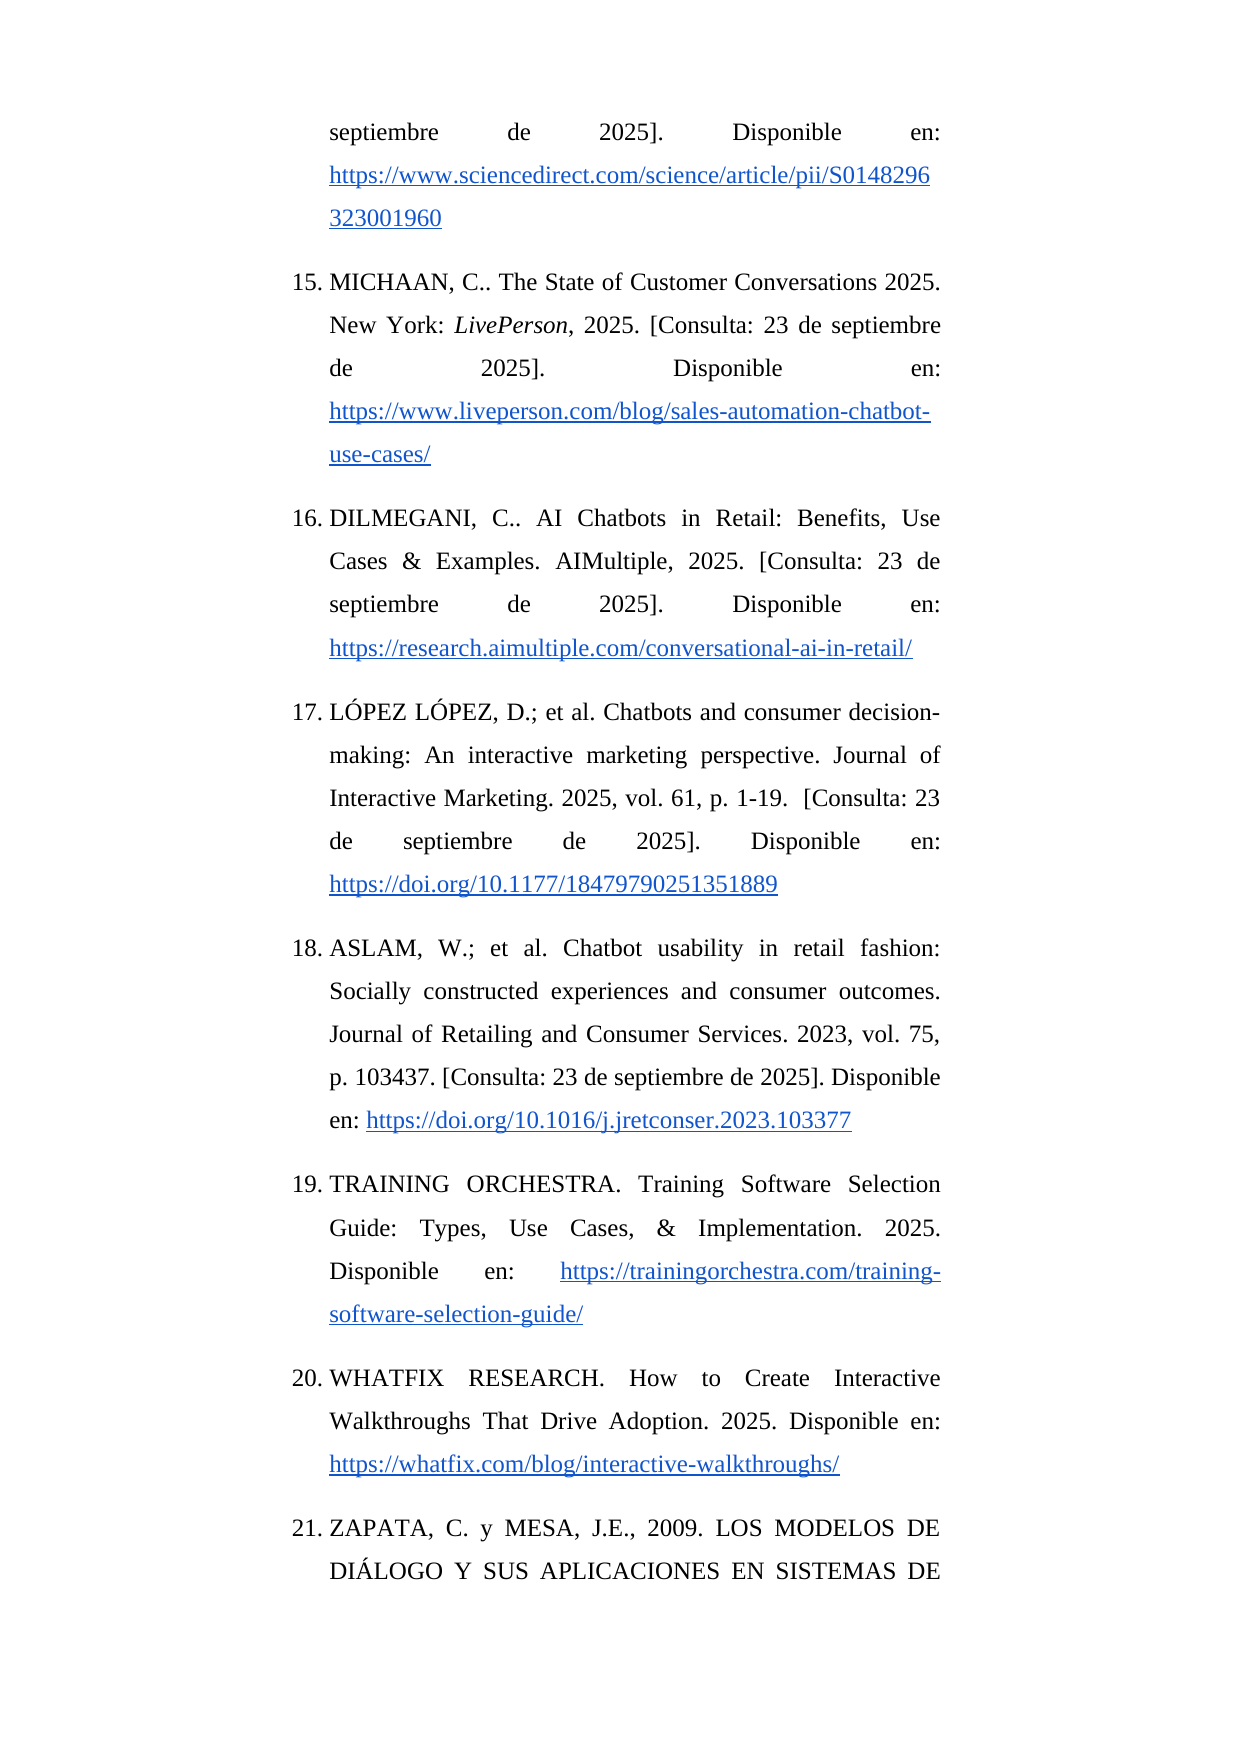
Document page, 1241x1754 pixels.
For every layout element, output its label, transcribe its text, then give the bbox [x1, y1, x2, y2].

list WHATFIX RESEARCH. How to Create Interactive Walkthroughs That Drive Adoption. 2025. Disponible en: https://whatfix.com/blog/interactive-walkthroughs/ [292, 1363, 941, 1478]
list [292, 117, 941, 232]
list MICHAAN, C.. The State of Customer Conversations 2025. New York: LivePerson, 2025. [Consulta: 23 de septiembre de 2025]. Disponible en: https://www.liveperson.com/blog/sales-automation-chatbot-use-cases/ [292, 267, 941, 468]
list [292, 1513, 941, 1585]
list LÓPEZ LÓPEZ, D.; et al. Chatbots and consumer decision-making: An interactive marketing perspective. Journal of Interactive Marketing. 2025, vol. 61, p. 1-19. [Consulta: 23 de septiembre de 2025]. Disponible en: https://doi.org/10.1177/18479790251351889 [292, 697, 941, 898]
list ASLAM, W.; et al. Chatbot usability in retail fashion: Socially constructed experiences and consumer outcomes. Journal of Retailing and Consumer Services. 2023, vol. 75, p. 103437. [Consulta: 23 de septiembre de 2025]. Disponible en: https://doi.org/10.1016/j.jretconser.2023.103377 [292, 933, 941, 1134]
list TRAINING ORCHESTRA. Training Software Selection Guide: Types, Use Cases, & Implementation. 2025. Disponible en: https://trainingorchestra.com/training-software-selection-guide/ [292, 1169, 941, 1328]
list DILMEGANI, C.. AI Chatbots in Retail: Benefits, Use Cases & Examples. AIMultiple, 2025. [Consulta: 23 de septiembre de 2025]. Disponible en: https://research.aimultiple.com/conversational-ai-in-retail/ [292, 503, 941, 661]
